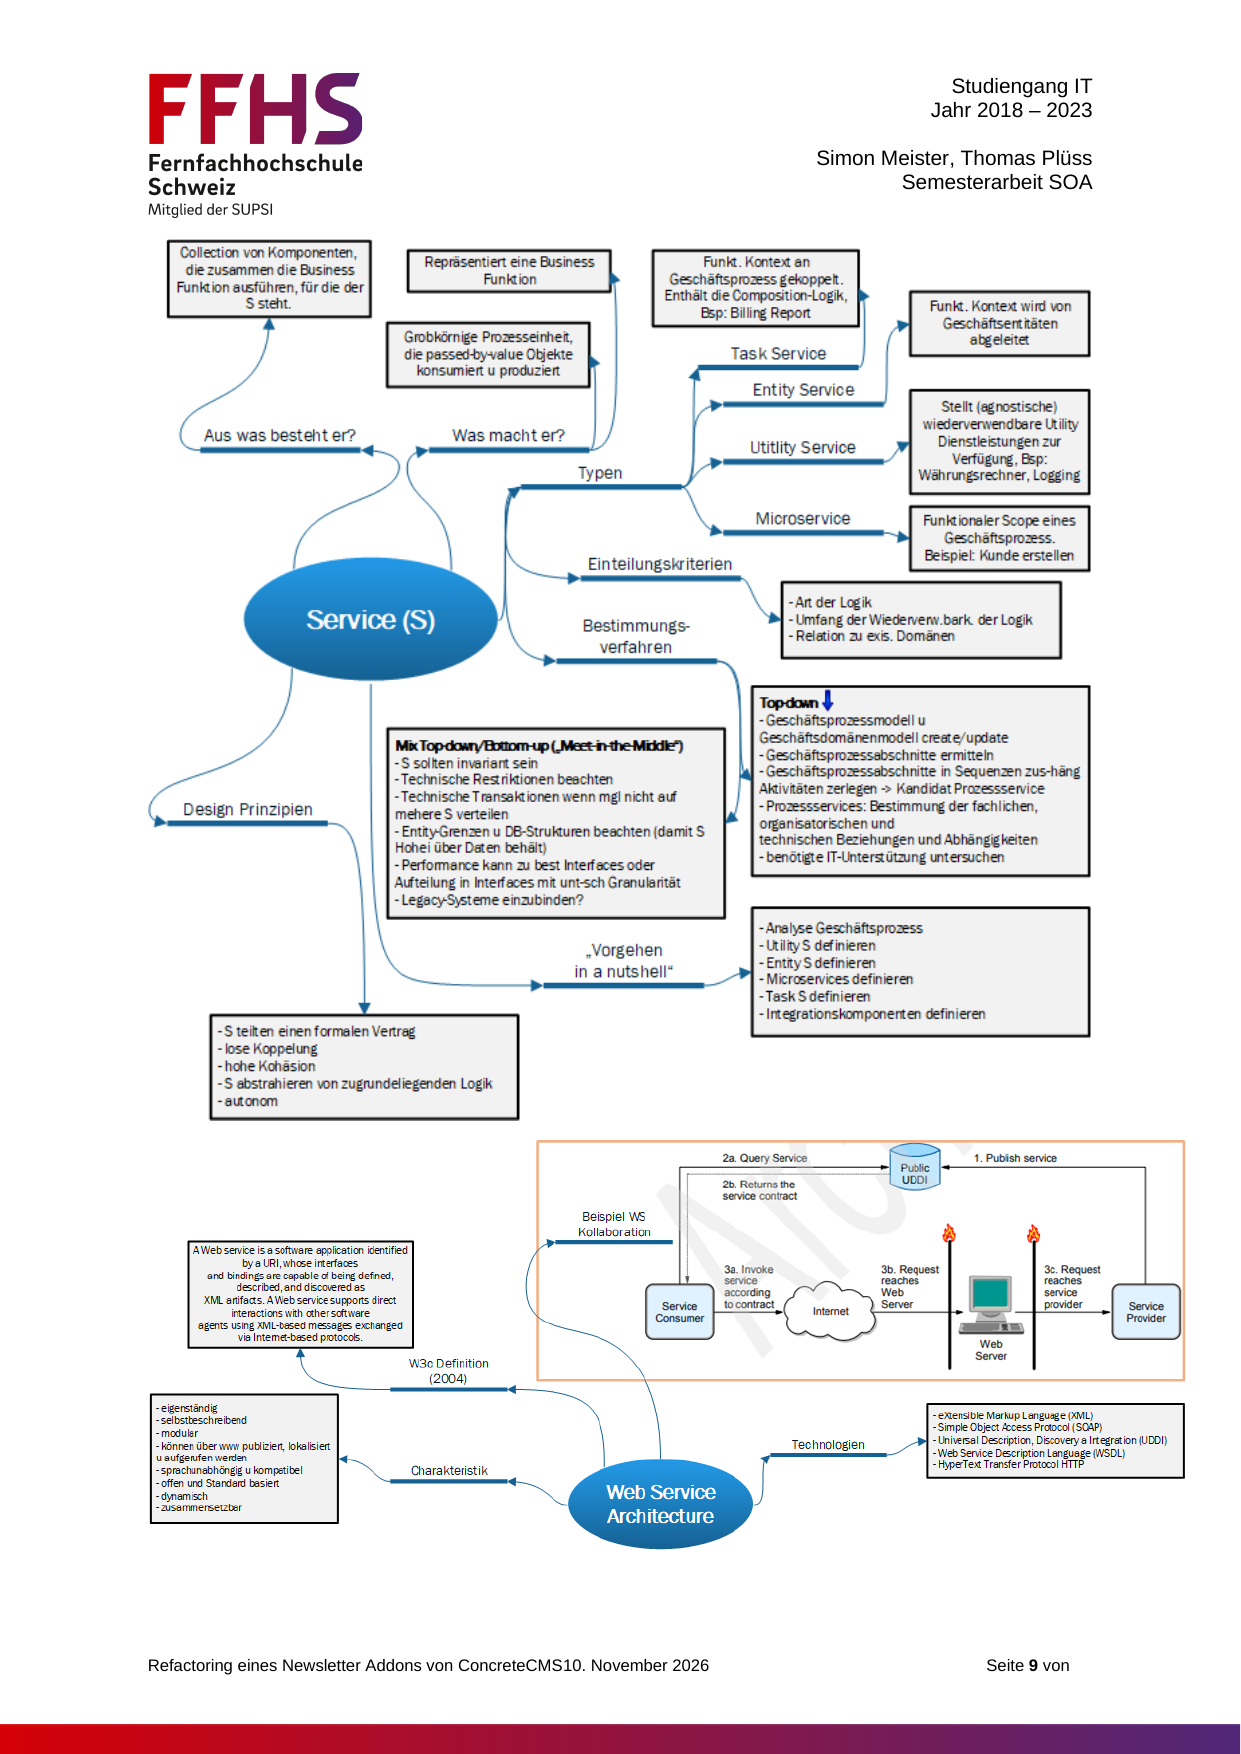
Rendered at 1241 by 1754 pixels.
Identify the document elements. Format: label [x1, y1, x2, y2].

picture [148, 73, 363, 218]
picture [0, 1724, 1241, 1754]
picture [147, 1139, 1187, 1551]
picture [147, 239, 1092, 1121]
